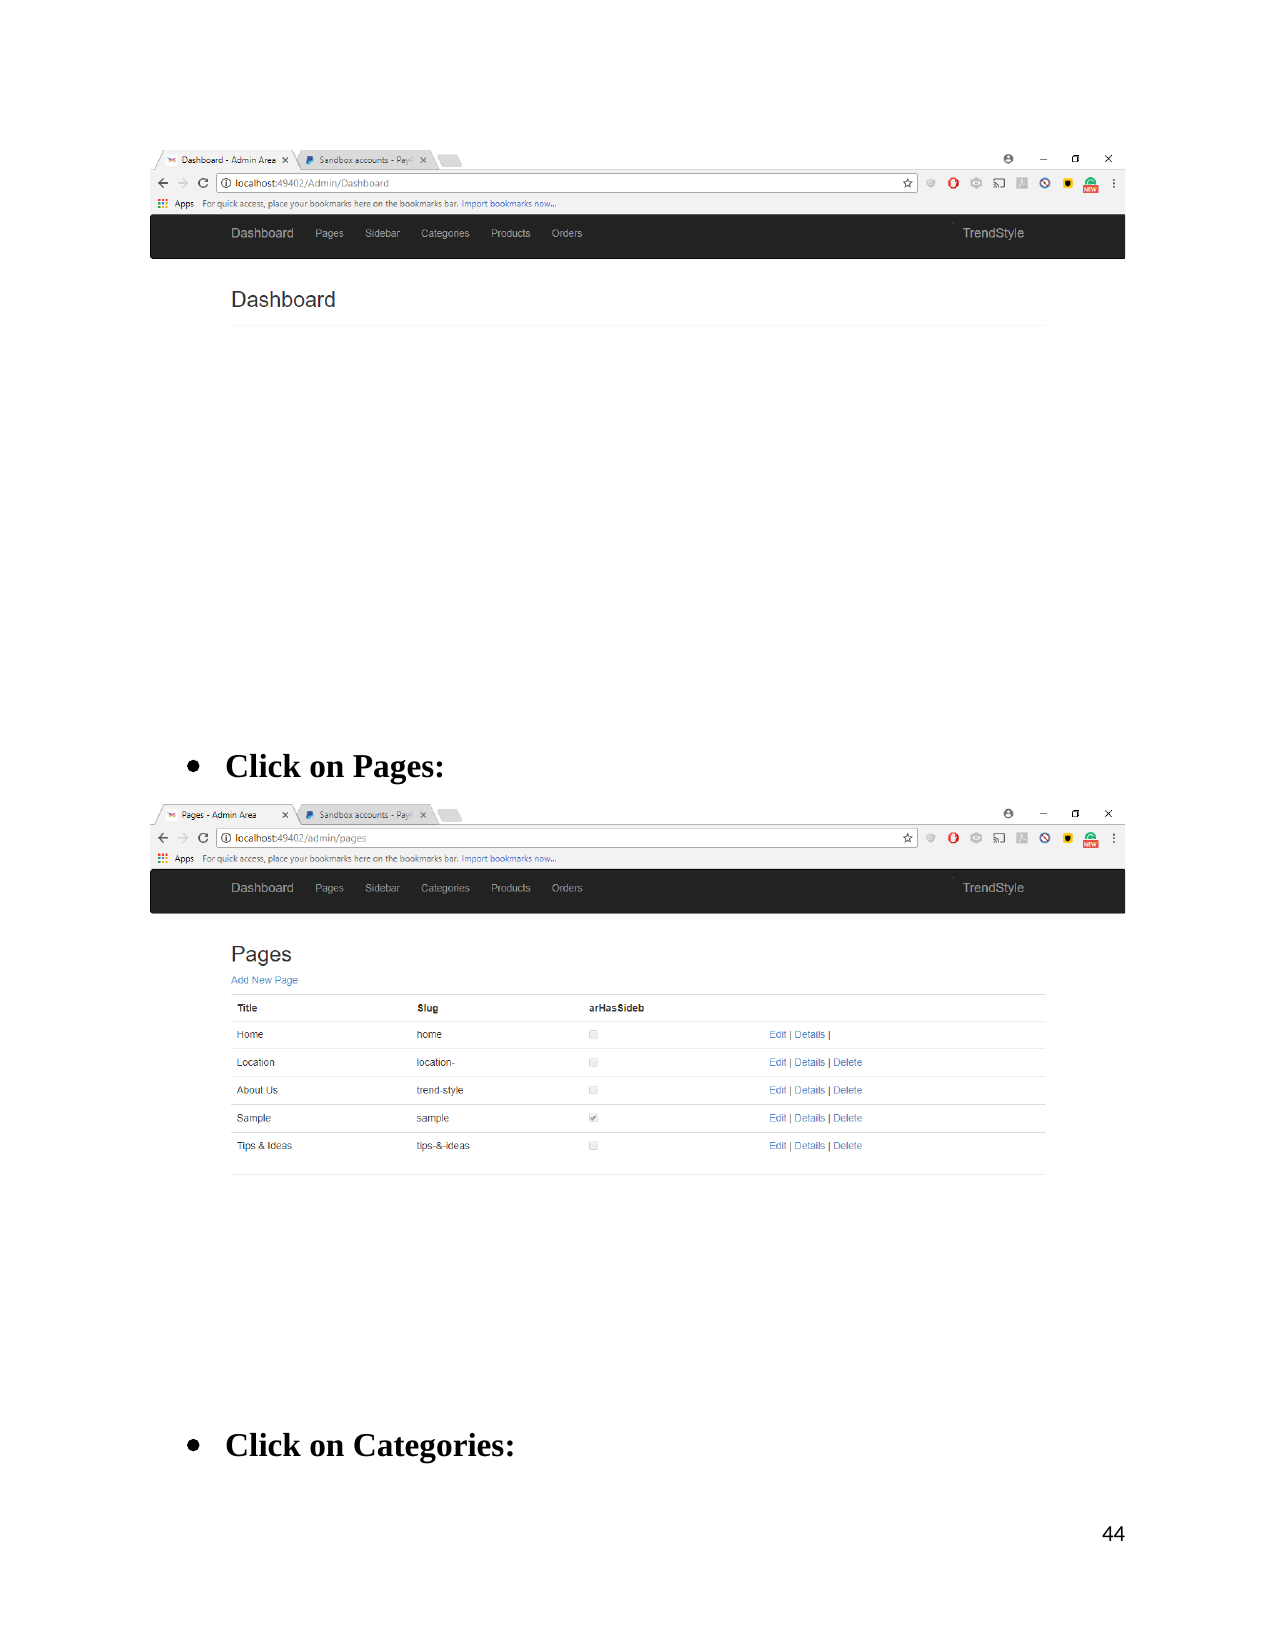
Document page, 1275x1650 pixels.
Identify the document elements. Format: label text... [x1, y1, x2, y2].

picture [150, 150, 1125, 670]
list Click on Pages: [187, 746, 1125, 785]
list Click on Categories: [187, 1426, 1125, 1464]
picture [150, 804, 1125, 1324]
